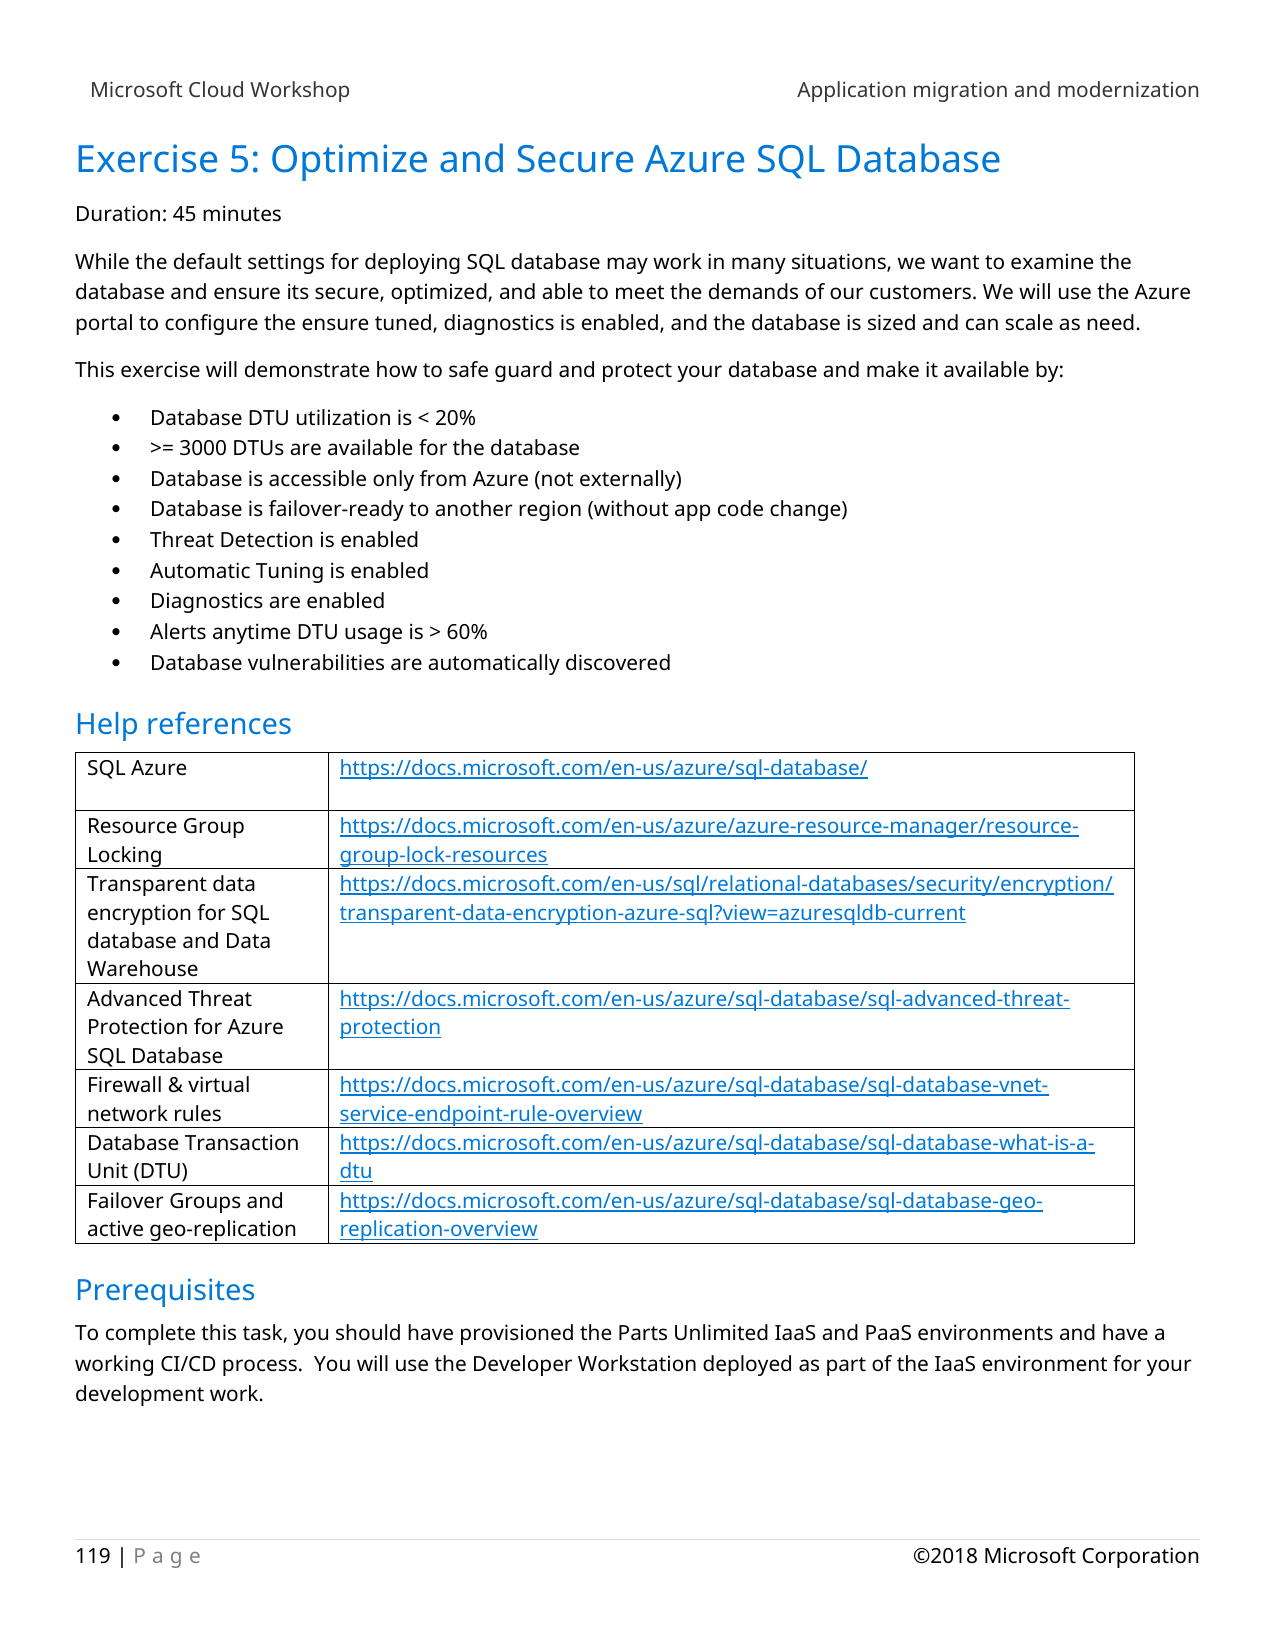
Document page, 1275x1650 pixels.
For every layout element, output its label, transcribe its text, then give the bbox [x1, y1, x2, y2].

subtitle Exercise 5: Optimize and Secure Azure SQL Database [75, 132, 1200, 183]
list Diagnostics are enabled [112, 586, 1200, 615]
table_header https://docs.microsoft.com/en-us/azure/sql-database/ [329, 753, 1134, 810]
list Database is accessible only from Azure (not externally) [112, 464, 1200, 492]
text Duration: 45 minutes [75, 199, 1200, 228]
text This exercise will demonstrate how to safe guard and protect your database and make it available by: [75, 355, 1200, 384]
text While the default settings for deploying SQL database may work in many situations, we want to examine the database and ensure its secure, optimized, and able to meet the demands of our customers. We will use the Azure portal to configure the ensure tuned, diagnostics is enabled, and the database is sized and can scale as need. [75, 247, 1200, 336]
table_cell Firewall & virtual network rules [76, 1070, 328, 1127]
table_cell https://docs.microsoft.com/en-us/azure/sql-database/sql-database-geo-replication-overview [329, 1186, 1134, 1243]
subtitle Help references [75, 703, 1200, 743]
list Database is failover-ready to another region (without app code change) [112, 494, 1200, 523]
list Alerts anytime DTU usage is > 60% [112, 617, 1200, 645]
table_cell https://docs.microsoft.com/en-us/azure/azure-resource-manager/resource-group-lock-resources [329, 811, 1134, 868]
list Database DTU utilization is < 20% [112, 403, 1200, 431]
table_cell Resource Group Locking [76, 811, 328, 868]
table_cell https://docs.microsoft.com/en-us/sql/relational-databases/security/encryption/transparent-data-encryption-azure-sql?view=azuresqldb-current [329, 869, 1134, 983]
table_cell Database Transaction Unit (DTU) [76, 1128, 328, 1185]
table_cell Advanced Threat Protection for Azure SQL Database [76, 984, 328, 1069]
subtitle Prerequisites [75, 1269, 1200, 1309]
table_cell https://docs.microsoft.com/en-us/azure/sql-database/sql-advanced-threat-protection [329, 984, 1134, 1069]
table_cell https://docs.microsoft.com/en-us/azure/sql-database/sql-database-what-is-a-dtu [329, 1128, 1134, 1185]
table_header SQL Azure [76, 753, 328, 810]
text To complete this task, you should have provisioned the Parts Unlimited IaaS and PaaS environments and have a working CI/CD process. You will use the Developer Workstation deployed as part of the IaaS environment for your development work. [75, 1318, 1200, 1408]
list Database vulnerabilities are automatically discovered [112, 648, 1200, 676]
table_cell Transparent data encryption for SQL database and Data Warehouse [76, 869, 328, 983]
list Threat Detection is enabled [112, 525, 1200, 553]
list >= 3000 DTUs are available for the database [112, 433, 1200, 462]
table_cell Failover Groups and active geo-replication [76, 1186, 328, 1243]
list Automatic Tuning is enabled [112, 556, 1200, 584]
table_cell https://docs.microsoft.com/en-us/azure/sql-database/sql-database-vnet-service-endpoint-rule-overview [329, 1070, 1134, 1127]
